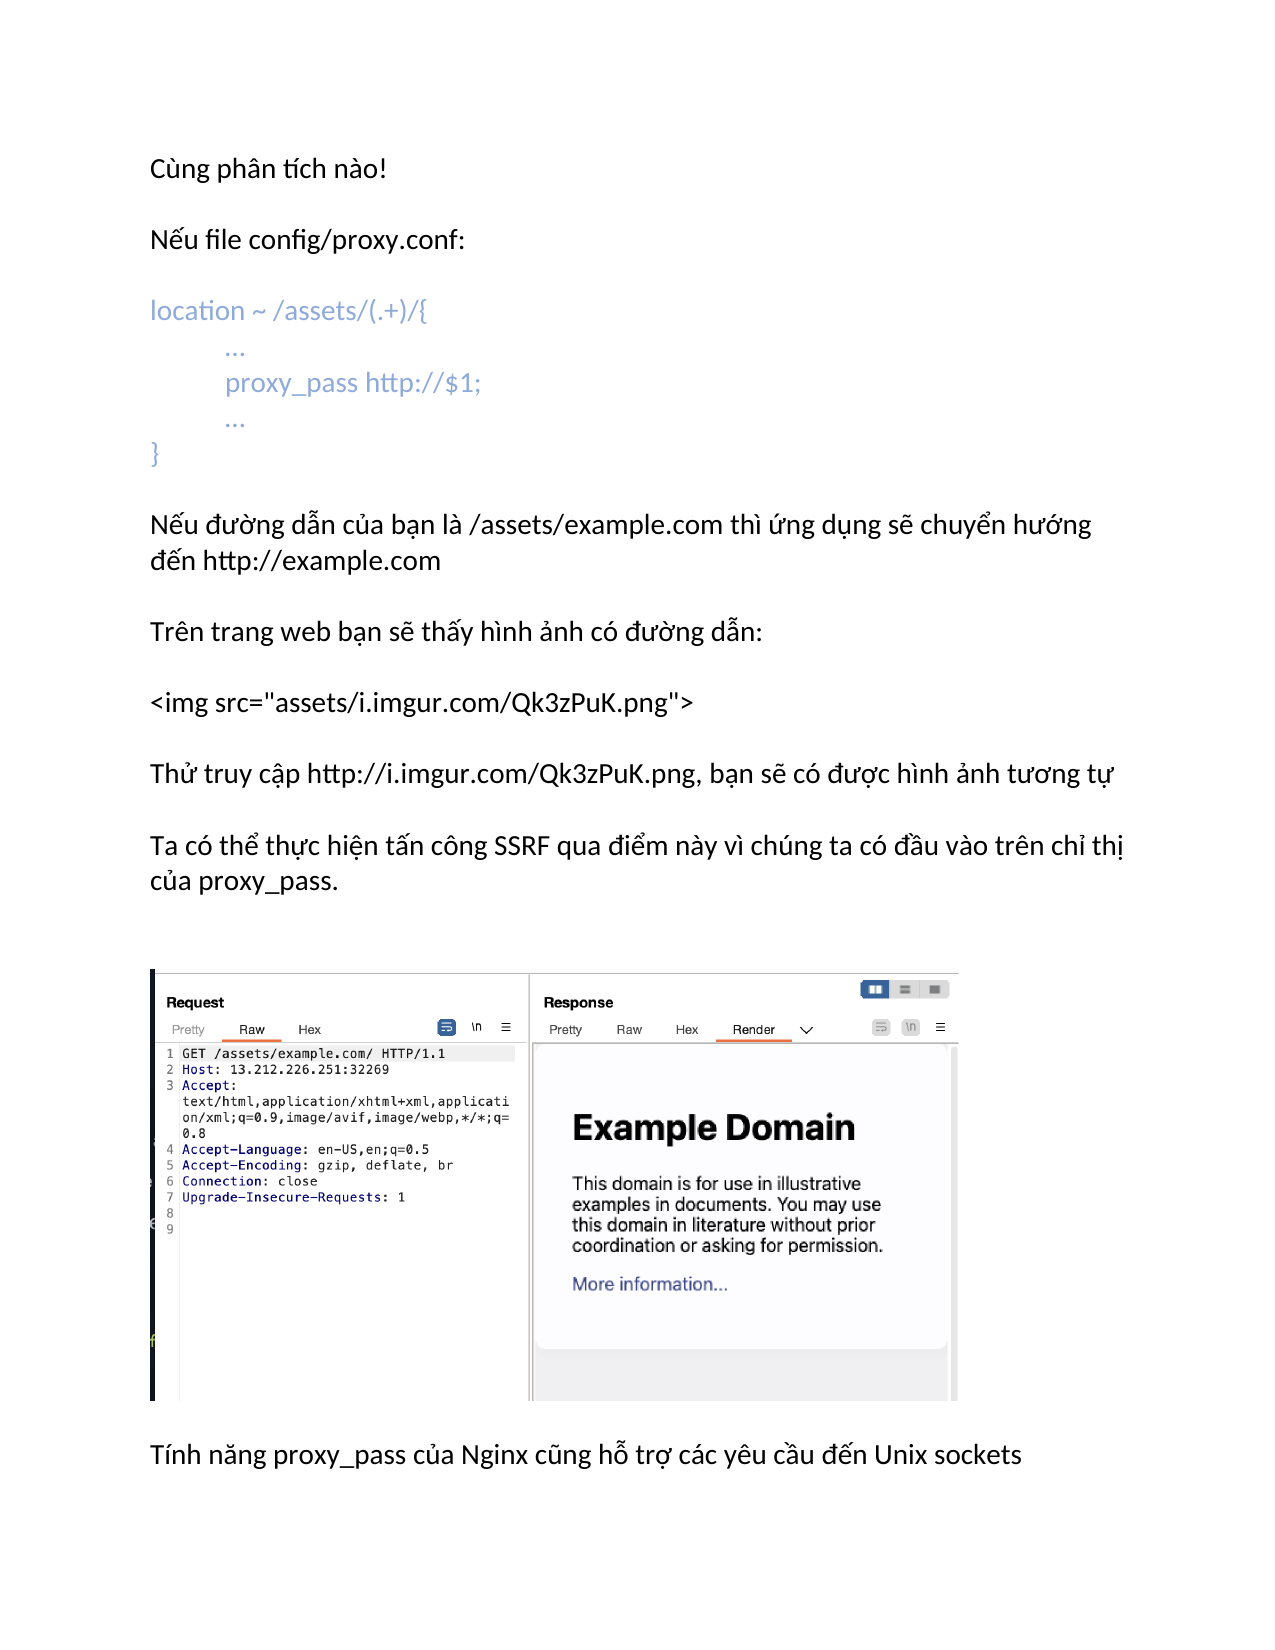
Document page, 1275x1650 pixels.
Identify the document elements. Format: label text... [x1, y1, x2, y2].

text Nếu đường dẫn của bạn là /assets/example.com thì ứng dụng sẽ chuyển hướng đến http://example.com [150, 506, 1125, 577]
text Thử truy cập http://i.imgur.com/Qk3zPuK.png, bạn sẽ có được hình ảnh tương tự [150, 756, 1125, 791]
text Cùng phân tích nào! [150, 150, 1125, 186]
text location ~ /assets/(.+)/{ [150, 292, 1125, 328]
text Tính năng proxy_pass của Nginx cũng hỗ trợ các yêu cầu đến Unix sockets [150, 1436, 1125, 1472]
text Ta có thể thực hiện tấn công SSRF qua điểm này vì chúng ta có đầu vào trên chỉ thị của proxy_pass. [150, 827, 1125, 898]
text … [150, 399, 1125, 435]
text } [150, 435, 1125, 471]
text Trên trang web bạn sẽ thấy hình ảnh có đường dẫn: [150, 613, 1125, 649]
text … [150, 328, 1125, 364]
text <img src="assets/i.imgur.com/Qk3zPuK.png"> [150, 684, 1125, 720]
picture [150, 969, 959, 1401]
text proxy_pass http://$1; [150, 364, 1125, 399]
text Nếu file config/proxy.conf: [150, 221, 1125, 257]
